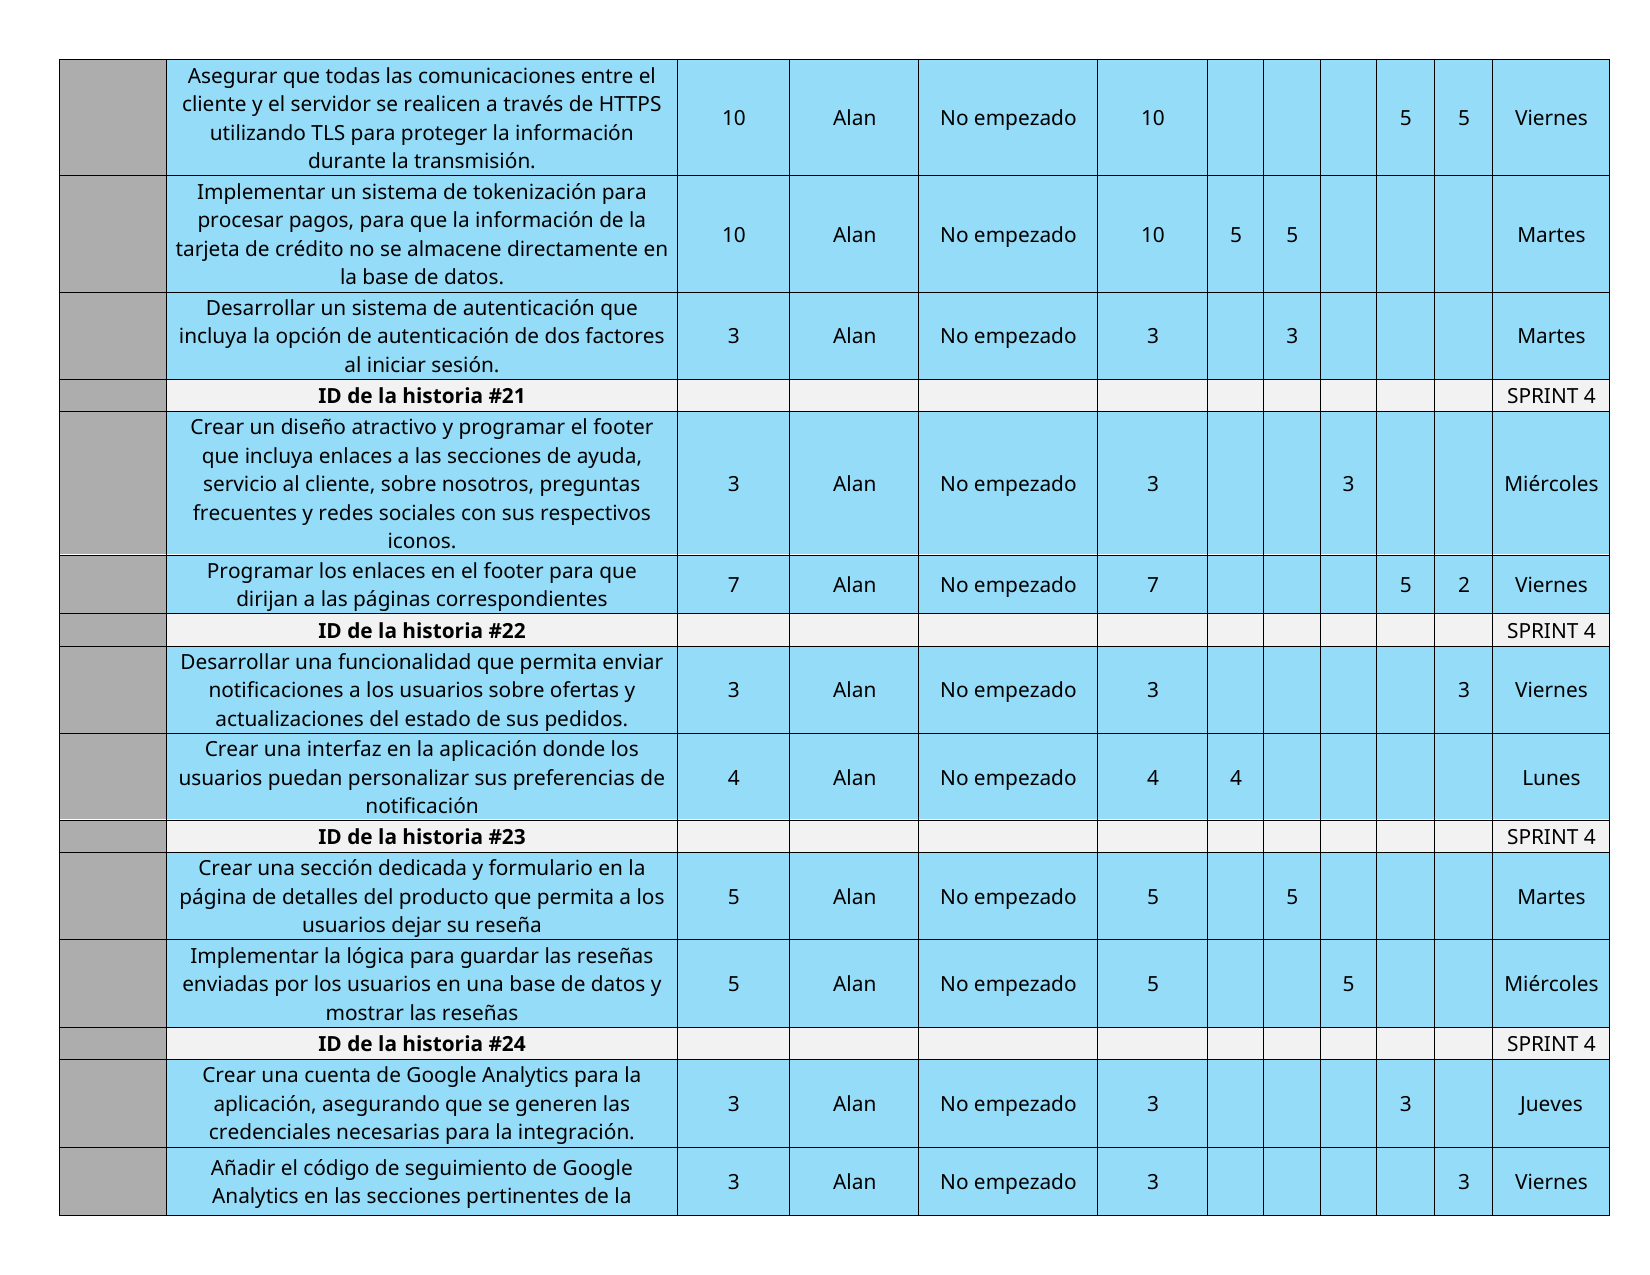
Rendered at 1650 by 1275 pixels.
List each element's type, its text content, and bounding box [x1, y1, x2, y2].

table_cell Crear una sección dedicada y formulario en la página de detalles del producto que permita a los usuarios dejar su reseña [167, 853, 677, 939]
table_cell Alan [790, 1148, 918, 1215]
table_cell [60, 412, 166, 554]
table_cell Alan [790, 412, 918, 554]
table_cell [1264, 1148, 1320, 1215]
table_cell [919, 821, 1097, 852]
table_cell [167, 1148, 677, 1215]
table_cell Viernes [1493, 60, 1609, 175]
table_cell [1264, 556, 1320, 613]
table_cell No empezado [919, 734, 1097, 819]
table_cell [1435, 821, 1492, 852]
table_cell Crear un diseño atractivo y programar el footer que incluya enlaces a las secciones de ayuda, servicio al cliente, sobre nosotros, preguntas frecuentes y redes sociales con sus respectivos iconos. [167, 412, 677, 554]
table_cell [1098, 821, 1207, 852]
table_cell No empezado [919, 647, 1097, 733]
table_cell [1264, 734, 1320, 819]
table_cell Crear una cuenta de Google Analytics para la aplicación, asegurando que se generen las credenciales necesarias para la integración. [167, 1060, 677, 1147]
table_cell Desarrollar un sistema de autenticación que incluya la opción de autenticación de dos factores al iniciar sesión. [167, 293, 677, 379]
table_cell [1377, 647, 1434, 733]
table_cell [1377, 293, 1434, 379]
table_cell [1264, 614, 1320, 646]
table_cell [60, 734, 166, 819]
table_cell 3 [678, 1060, 789, 1147]
table_cell [1377, 614, 1434, 646]
table_cell [1208, 412, 1263, 554]
table_cell Viernes [1493, 647, 1609, 733]
table_cell 5 [678, 940, 789, 1027]
table_cell 10 [1098, 176, 1207, 292]
table_cell Martes [1493, 176, 1609, 292]
table_cell Asegurar que todas las comunicaciones entre el cliente y el servidor se realicen a través de HTTPS utilizando TLS para proteger la información durante la transmisión. [167, 60, 677, 175]
table_cell [1321, 614, 1376, 646]
table_cell No empezado [919, 176, 1097, 292]
table_cell 5 [1435, 60, 1492, 175]
table_cell [60, 821, 166, 852]
table_cell [1435, 412, 1492, 554]
table_cell [1098, 614, 1207, 646]
table_cell [1098, 380, 1207, 411]
table_cell Viernes [1493, 556, 1609, 613]
table_cell 5 [1377, 60, 1434, 175]
table_cell [1208, 60, 1263, 175]
table_cell [1435, 614, 1492, 646]
table_cell [1208, 1148, 1263, 1215]
table_cell [1208, 614, 1263, 646]
table_cell 2 [1435, 556, 1492, 613]
table_cell 3 [678, 1148, 789, 1215]
table_cell 3 [678, 293, 789, 379]
table_cell 3 [1098, 1148, 1207, 1215]
table_cell [1435, 380, 1492, 411]
table_cell [1264, 821, 1320, 852]
table_cell 3 [1098, 412, 1207, 554]
table_cell [1208, 940, 1263, 1027]
table_cell [1377, 1028, 1434, 1059]
table_cell 10 [678, 60, 789, 175]
table_cell 3 [1435, 1148, 1492, 1215]
table_cell Alan [790, 176, 918, 292]
table_cell [60, 1028, 166, 1059]
table_cell [1377, 380, 1434, 411]
table_cell [1377, 734, 1434, 819]
table_cell No empezado [919, 853, 1097, 939]
table_cell Viernes [1493, 1148, 1609, 1215]
table_cell [1377, 821, 1434, 852]
table_cell 5 [1208, 176, 1263, 292]
table_cell 5 [1264, 176, 1320, 292]
table_cell [60, 853, 166, 939]
table_cell [1321, 647, 1376, 733]
table_cell 3 [1098, 1060, 1207, 1147]
table_cell [790, 821, 918, 852]
table_cell [1435, 1028, 1492, 1059]
table_cell [1208, 556, 1263, 613]
table_cell [1264, 647, 1320, 733]
table_cell [60, 60, 166, 175]
table_cell 3 [1435, 647, 1492, 733]
table_cell [1377, 940, 1434, 1027]
table_cell [60, 556, 166, 613]
table_cell 5 [678, 853, 789, 939]
table_cell Alan [790, 293, 918, 379]
table_cell [60, 380, 166, 411]
table_cell [1377, 1148, 1434, 1215]
table_cell No empezado [919, 412, 1097, 554]
table_cell Alan [790, 853, 918, 939]
table_cell Jueves [1493, 1060, 1609, 1147]
table_cell ID de la historia #21 [167, 380, 677, 411]
table_cell 5 [1098, 853, 1207, 939]
table_cell [1321, 176, 1376, 292]
table_cell [60, 176, 166, 292]
table_cell [1321, 1148, 1376, 1215]
table_cell [60, 1060, 166, 1147]
table_cell ID de la historia #24 [167, 1028, 677, 1059]
table_cell [919, 1028, 1097, 1059]
table_cell No empezado [919, 60, 1097, 175]
table_cell [790, 1028, 918, 1059]
table_cell 5 [1264, 853, 1320, 939]
table_cell [60, 1148, 166, 1215]
table_cell No empezado [919, 1060, 1097, 1147]
table_cell [1321, 821, 1376, 852]
table_cell [1321, 1060, 1376, 1147]
table_cell [678, 380, 789, 411]
table_cell [1264, 380, 1320, 411]
table_cell ID de la historia #23 [167, 821, 677, 852]
table_cell SPRINT 4 [1493, 380, 1609, 411]
table_cell [1208, 1028, 1263, 1059]
table_cell SPRINT 4 [1493, 614, 1609, 646]
table_cell Alan [790, 60, 918, 175]
table_cell [678, 614, 789, 646]
table_cell [1264, 1060, 1320, 1147]
table_cell [1377, 412, 1434, 554]
table_cell Miércoles [1493, 940, 1609, 1027]
table_cell Miércoles [1493, 412, 1609, 554]
table_cell SPRINT 4 [1493, 1028, 1609, 1059]
table_cell 5 [1321, 940, 1376, 1027]
table_cell [1321, 556, 1376, 613]
table_cell Programar los enlaces en el footer para que dirijan a las páginas correspondientes [167, 556, 677, 613]
table_cell [1435, 853, 1492, 939]
table_cell [60, 647, 166, 733]
table_cell Desarrollar una funcionalidad que permita enviar notificaciones a los usuarios sobre ofertas y actualizaciones del estado de sus pedidos. [167, 647, 677, 733]
table_cell Alan [790, 647, 918, 733]
table_cell SPRINT 4 [1493, 821, 1609, 852]
table_cell ID de la historia #22 [167, 614, 677, 646]
table_cell [1435, 176, 1492, 292]
table_cell [678, 821, 789, 852]
table_cell No empezado [919, 556, 1097, 613]
table_cell [1321, 1028, 1376, 1059]
table_cell [1321, 380, 1376, 411]
table_cell 7 [678, 556, 789, 613]
table_cell 10 [678, 176, 789, 292]
table_cell [1208, 1060, 1263, 1147]
table_cell [1208, 853, 1263, 939]
table_cell [1377, 176, 1434, 292]
table_cell Alan [790, 940, 918, 1027]
table_cell 5 [1377, 556, 1434, 613]
table_cell [1208, 293, 1263, 379]
table_cell 5 [1098, 940, 1207, 1027]
table_cell 3 [1098, 647, 1207, 733]
table_cell 4 [678, 734, 789, 819]
table_cell [1321, 853, 1376, 939]
table_cell 3 [1098, 293, 1207, 379]
table_cell [1321, 734, 1376, 819]
table_cell [60, 940, 166, 1027]
table_cell Implementar un sistema de tokenización para procesar pagos, para que la información de la tarjeta de crédito no se almacene directamente en la base de datos. [167, 176, 677, 292]
table_cell Alan [790, 734, 918, 819]
table_cell [1098, 1028, 1207, 1059]
table_cell 3 [1321, 412, 1376, 554]
table_cell [1208, 647, 1263, 733]
table_cell [1435, 734, 1492, 819]
table_cell [919, 614, 1097, 646]
table_cell 3 [1264, 293, 1320, 379]
table_cell [1208, 821, 1263, 852]
table_cell [1264, 1028, 1320, 1059]
table_cell [60, 614, 166, 646]
table_cell [1377, 853, 1434, 939]
table_cell Implementar la lógica para guardar las reseñas enviadas por los usuarios en una base de datos y mostrar las reseñas [167, 940, 677, 1027]
table_cell [919, 380, 1097, 411]
table_cell No empezado [919, 1148, 1097, 1215]
table_cell [1264, 940, 1320, 1027]
table_cell 4 [1208, 734, 1263, 819]
table_cell [1321, 60, 1376, 175]
table_cell 10 [1098, 60, 1207, 175]
table_cell [1435, 940, 1492, 1027]
table_cell [678, 1028, 789, 1059]
table_cell Alan [790, 556, 918, 613]
table_cell Martes [1493, 293, 1609, 379]
table_cell Crear una interfaz en la aplicación donde los usuarios puedan personalizar sus preferencias de notificación [167, 734, 677, 819]
table_cell [790, 614, 918, 646]
table_cell [1264, 60, 1320, 175]
table_cell [1435, 1060, 1492, 1147]
table_cell [1208, 380, 1263, 411]
table_cell 3 [678, 412, 789, 554]
table_cell [790, 380, 918, 411]
table_cell 3 [1377, 1060, 1434, 1147]
table_cell Martes [1493, 853, 1609, 939]
table_cell Alan [790, 1060, 918, 1147]
table_cell 7 [1098, 556, 1207, 613]
table_cell No empezado [919, 293, 1097, 379]
table_cell 3 [678, 647, 789, 733]
table_cell [1321, 293, 1376, 379]
table_cell No empezado [919, 940, 1097, 1027]
table_cell [1264, 412, 1320, 554]
table_cell [60, 293, 166, 379]
table_cell 4 [1098, 734, 1207, 819]
table_cell [1435, 293, 1492, 379]
table_cell Lunes [1493, 734, 1609, 819]
